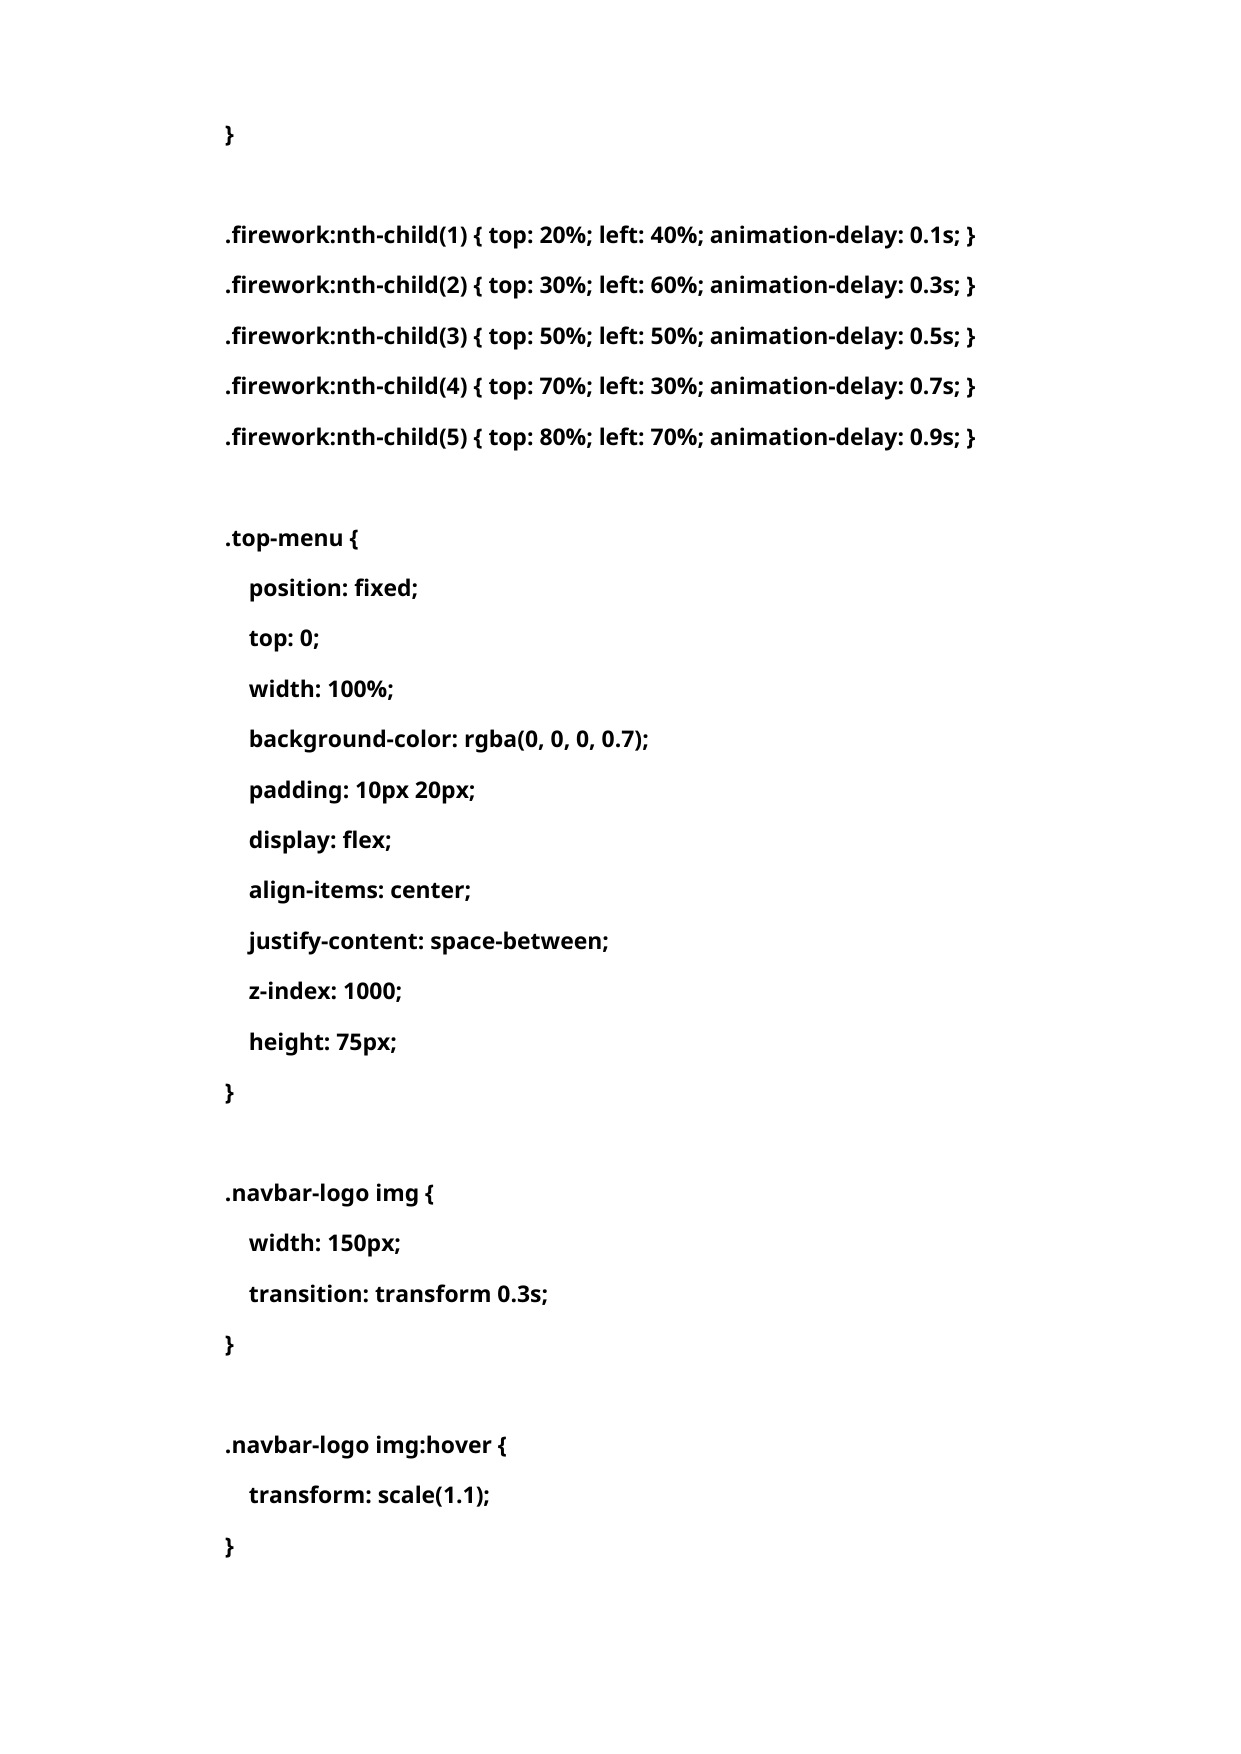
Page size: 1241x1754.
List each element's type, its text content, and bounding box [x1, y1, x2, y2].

text } [177, 1530, 1152, 1561]
text .firework:nth-child(3) { top: 50%; left: 50%; animation-delay: 0.5s; } [177, 320, 1152, 351]
text .firework:nth-child(2) { top: 30%; left: 60%; animation-delay: 0.3s; } [177, 269, 1152, 301]
text background-color: rgba(0, 0, 0, 0.7); [177, 723, 1152, 754]
text width: 150px; [177, 1227, 1152, 1258]
text .firework:nth-child(1) { top: 20%; left: 40%; animation-delay: 0.1s; } [177, 219, 1152, 250]
text } [177, 1076, 1152, 1107]
text justify-content: space-between; [177, 925, 1152, 956]
text position: fixed; [177, 572, 1152, 603]
text display: flex; [177, 824, 1152, 855]
text height: 75px; [177, 1026, 1152, 1057]
text transition: transform 0.3s; [177, 1278, 1152, 1309]
text width: 100%; [177, 673, 1152, 704]
text z-index: 1000; [177, 975, 1152, 1006]
text transform: scale(1.1); [177, 1479, 1152, 1511]
text .firework:nth-child(4) { top: 70%; left: 30%; animation-delay: 0.7s; } [177, 370, 1152, 401]
text .navbar-logo img:hover { [177, 1429, 1152, 1460]
text .firework:nth-child(5) { top: 80%; left: 70%; animation-delay: 0.9s; } [177, 421, 1152, 452]
text padding: 10px 20px; [177, 773, 1152, 805]
text } [177, 1328, 1152, 1359]
text .top-menu { [177, 521, 1152, 553]
text } [177, 118, 1152, 149]
text align-items: center; [177, 874, 1152, 906]
text .navbar-logo img { [177, 1177, 1152, 1208]
text top: 0; [177, 622, 1152, 653]
